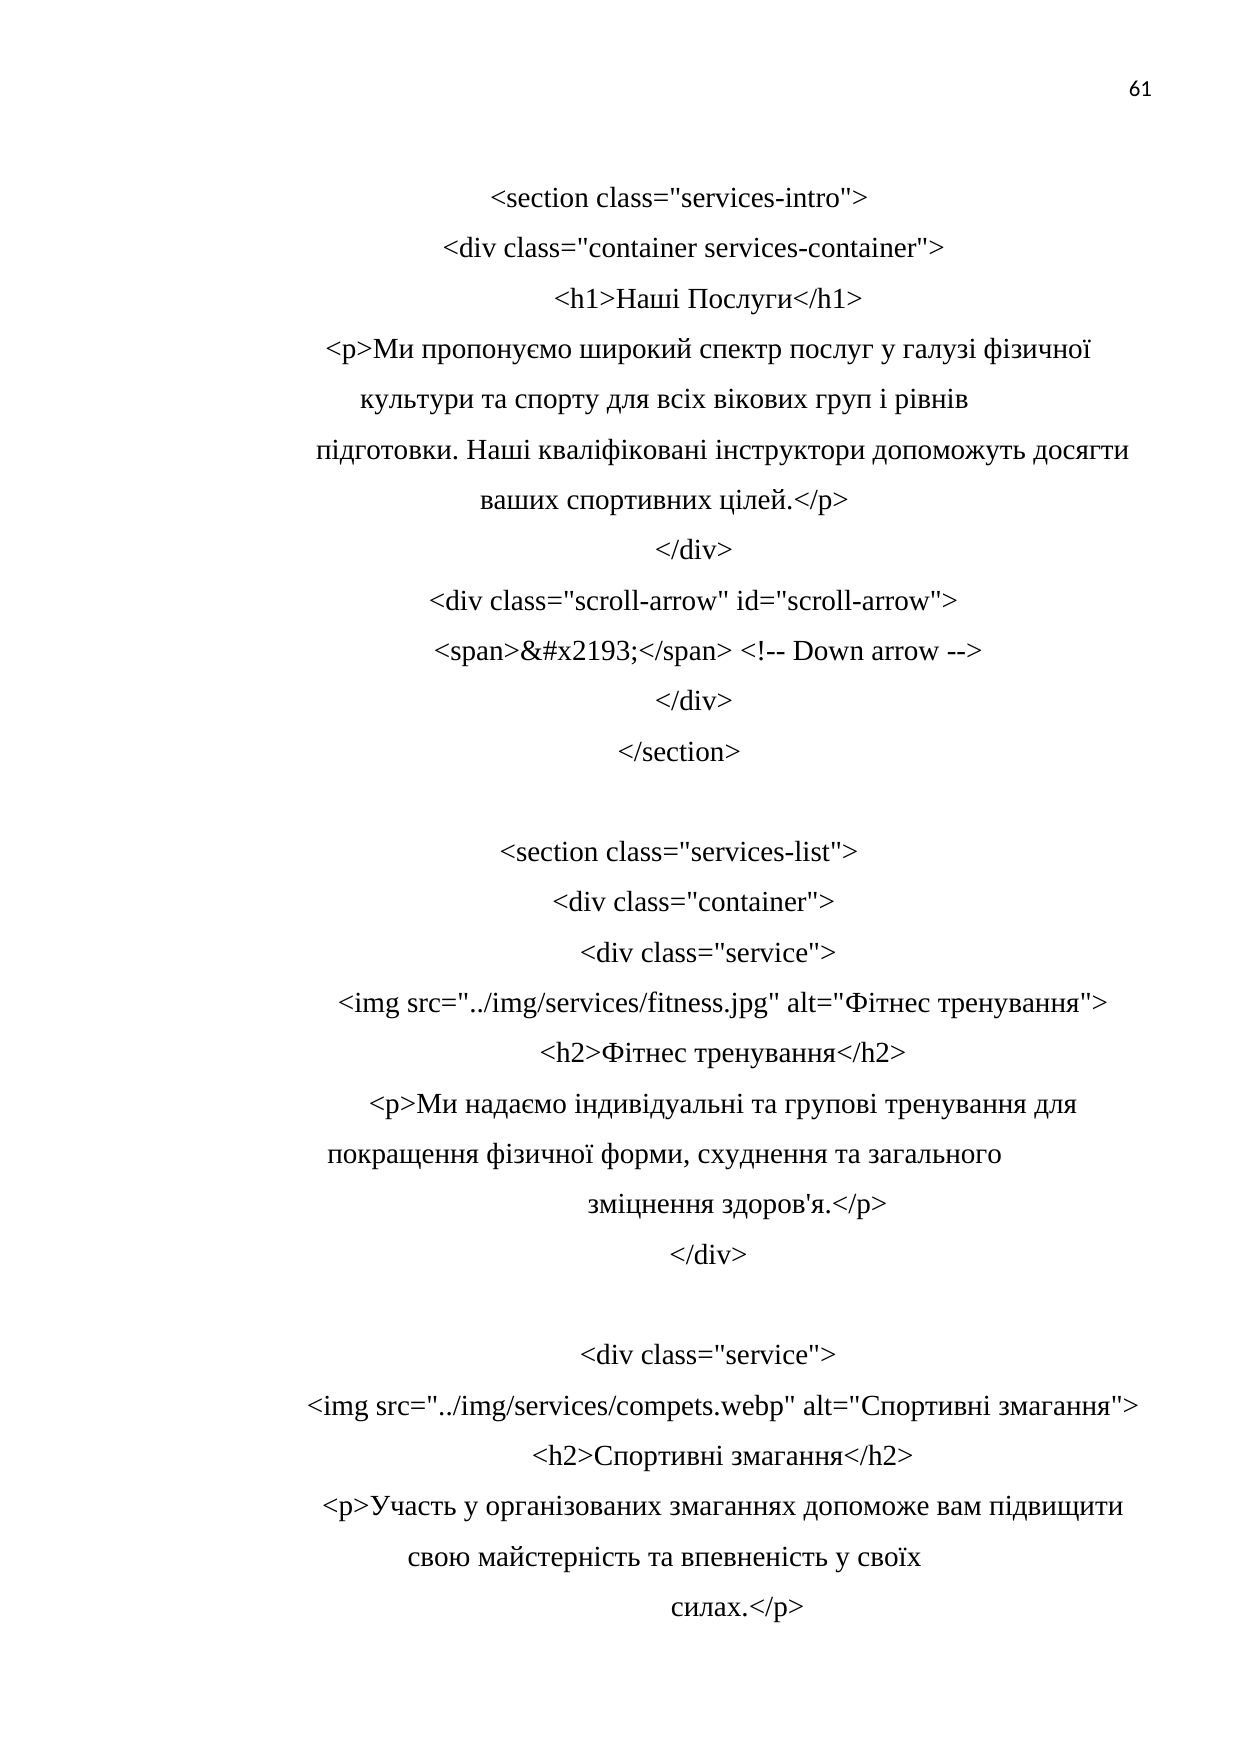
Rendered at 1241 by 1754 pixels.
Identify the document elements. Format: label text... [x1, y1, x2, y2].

text <div class="service"> [177, 935, 1152, 968]
text зміцнення здоров'я.</p> [177, 1186, 1152, 1220]
text <div class="service"> [177, 1337, 1152, 1371]
text <p>Участь у організованих змаганнях допоможе вам підвищити свою майстерність та впевненість у своїх [177, 1488, 1152, 1572]
text <div class="container services-container"> [177, 231, 1152, 264]
text <h2>Фітнес тренування</h2> [177, 1036, 1152, 1069]
text <div class="scroll-arrow" id="scroll-arrow"> [177, 583, 1152, 616]
text <section class="services-list"> [177, 834, 1152, 868]
text </div> [177, 1237, 1152, 1270]
text <p>Ми пропонуємо широкий спектр послуг у галузі фізичної культури та спорту для всіх вікових груп і рівнів [177, 331, 1152, 415]
text <h1>Наші Послуги</h1> [177, 281, 1152, 314]
text <div class="container"> [177, 884, 1152, 918]
text <h2>Спортивні змагання</h2> [177, 1438, 1152, 1472]
text </div> [177, 683, 1152, 717]
text </div> [177, 532, 1152, 566]
text силах.</p> [177, 1589, 1152, 1622]
text <span>&#x2193;</span> <!-- Down arrow --> [177, 633, 1152, 667]
text <img src="../img/services/fitness.jpg" alt="Фітнес тренування"> [177, 985, 1152, 1019]
text </section> [177, 734, 1152, 767]
text підготовки. Наші кваліфіковані інструктори допоможуть досягти ваших спортивних цілей.</p> [177, 432, 1152, 516]
text <img src="../img/services/compets.webp" alt="Спортивні змагання"> [177, 1388, 1152, 1421]
text <section class="services-intro"> [177, 180, 1152, 214]
text <p>Ми надаємо індивідуальні та групові тренування для покращення фізичної форми, схуднення та загального [177, 1086, 1152, 1170]
